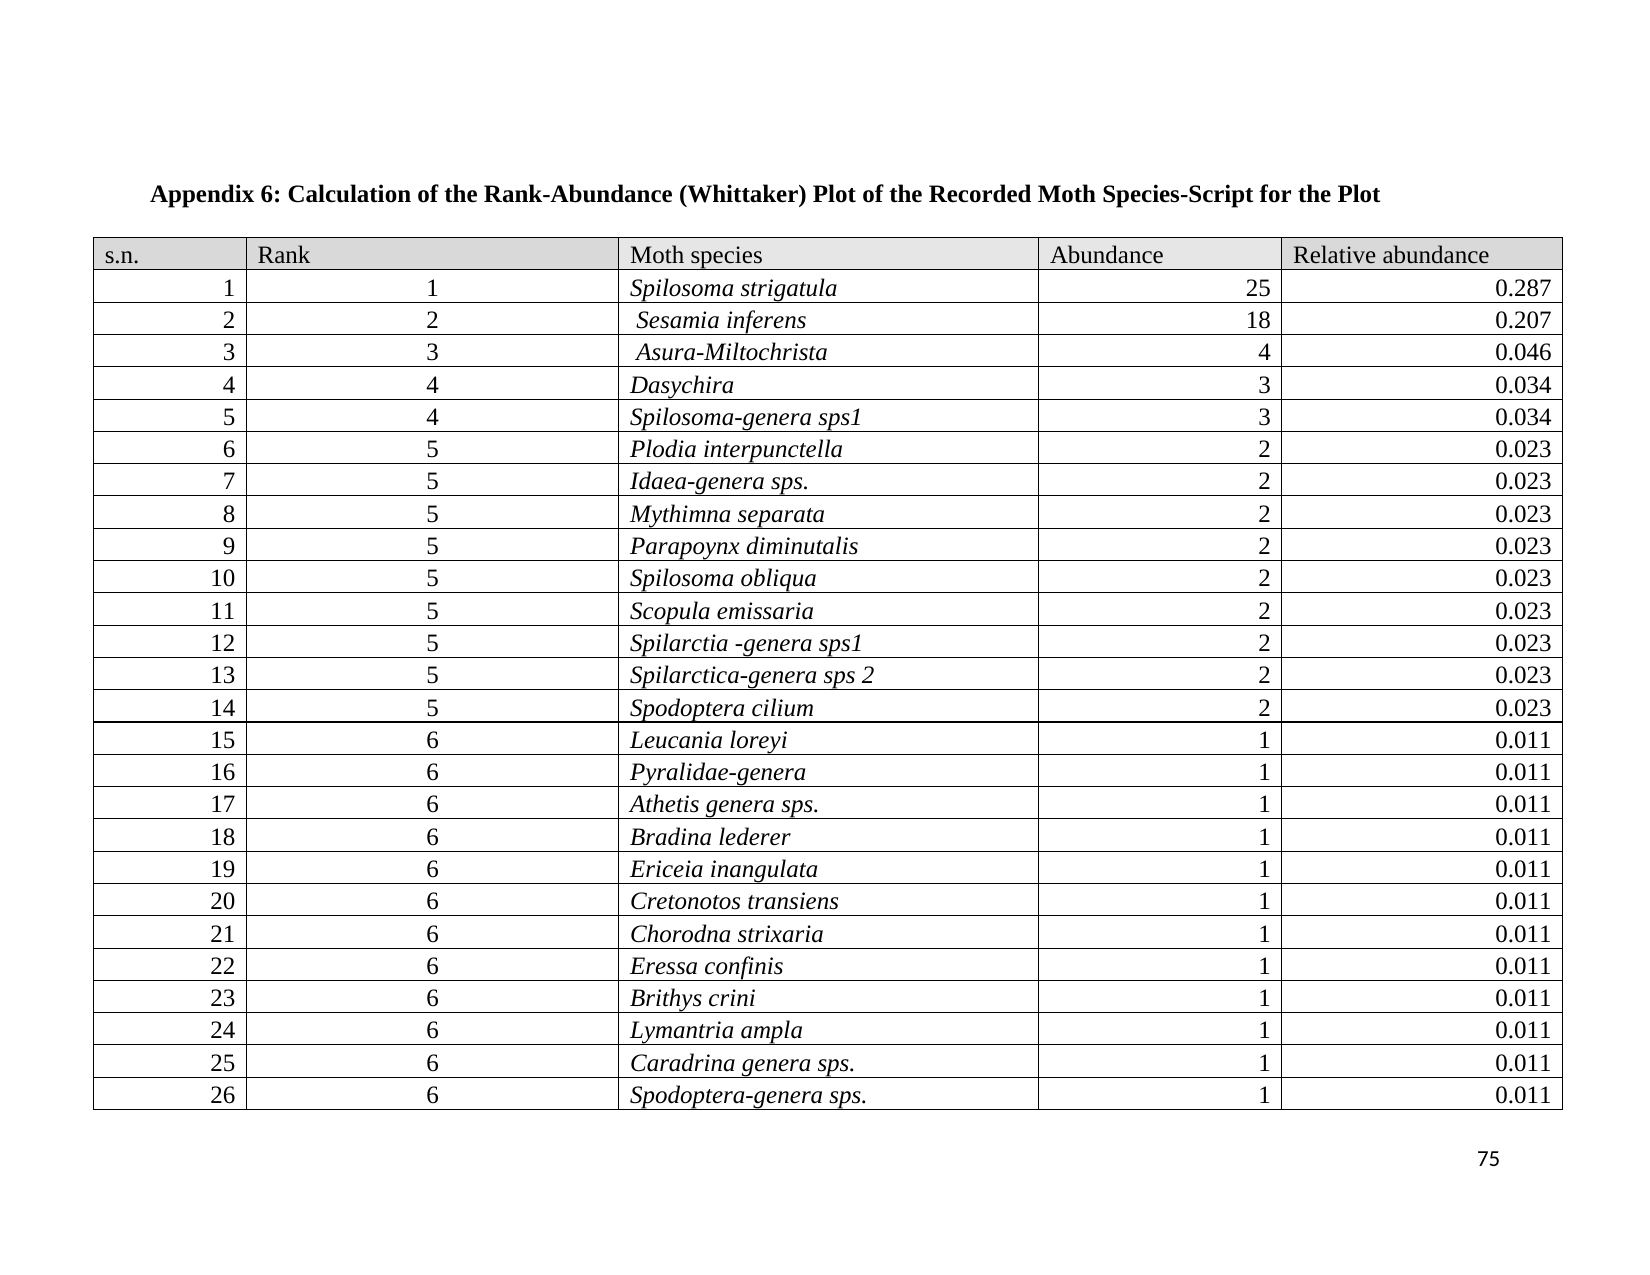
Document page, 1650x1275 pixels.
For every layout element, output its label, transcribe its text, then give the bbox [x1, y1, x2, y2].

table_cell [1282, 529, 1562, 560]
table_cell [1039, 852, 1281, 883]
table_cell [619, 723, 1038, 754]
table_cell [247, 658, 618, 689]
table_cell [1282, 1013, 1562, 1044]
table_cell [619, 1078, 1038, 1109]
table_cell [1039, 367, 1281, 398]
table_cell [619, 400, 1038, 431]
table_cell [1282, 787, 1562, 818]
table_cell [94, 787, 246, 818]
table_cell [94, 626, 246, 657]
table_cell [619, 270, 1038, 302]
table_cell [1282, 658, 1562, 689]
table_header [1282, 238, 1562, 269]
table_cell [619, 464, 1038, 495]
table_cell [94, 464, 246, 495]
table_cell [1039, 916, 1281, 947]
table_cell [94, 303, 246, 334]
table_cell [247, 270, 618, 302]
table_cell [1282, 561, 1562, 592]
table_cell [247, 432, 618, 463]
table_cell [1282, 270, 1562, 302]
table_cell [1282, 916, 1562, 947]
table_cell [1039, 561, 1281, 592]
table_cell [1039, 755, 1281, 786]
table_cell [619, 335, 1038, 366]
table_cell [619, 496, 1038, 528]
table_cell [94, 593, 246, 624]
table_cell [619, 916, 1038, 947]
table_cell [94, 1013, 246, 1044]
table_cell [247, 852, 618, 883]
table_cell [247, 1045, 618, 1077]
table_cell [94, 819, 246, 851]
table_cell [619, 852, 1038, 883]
subtitle Appendix 6: Calculation of the Rank-Abundance (Whittaker) Plot of the Recorded Moth Species-Script for the Plot [150, 179, 1500, 208]
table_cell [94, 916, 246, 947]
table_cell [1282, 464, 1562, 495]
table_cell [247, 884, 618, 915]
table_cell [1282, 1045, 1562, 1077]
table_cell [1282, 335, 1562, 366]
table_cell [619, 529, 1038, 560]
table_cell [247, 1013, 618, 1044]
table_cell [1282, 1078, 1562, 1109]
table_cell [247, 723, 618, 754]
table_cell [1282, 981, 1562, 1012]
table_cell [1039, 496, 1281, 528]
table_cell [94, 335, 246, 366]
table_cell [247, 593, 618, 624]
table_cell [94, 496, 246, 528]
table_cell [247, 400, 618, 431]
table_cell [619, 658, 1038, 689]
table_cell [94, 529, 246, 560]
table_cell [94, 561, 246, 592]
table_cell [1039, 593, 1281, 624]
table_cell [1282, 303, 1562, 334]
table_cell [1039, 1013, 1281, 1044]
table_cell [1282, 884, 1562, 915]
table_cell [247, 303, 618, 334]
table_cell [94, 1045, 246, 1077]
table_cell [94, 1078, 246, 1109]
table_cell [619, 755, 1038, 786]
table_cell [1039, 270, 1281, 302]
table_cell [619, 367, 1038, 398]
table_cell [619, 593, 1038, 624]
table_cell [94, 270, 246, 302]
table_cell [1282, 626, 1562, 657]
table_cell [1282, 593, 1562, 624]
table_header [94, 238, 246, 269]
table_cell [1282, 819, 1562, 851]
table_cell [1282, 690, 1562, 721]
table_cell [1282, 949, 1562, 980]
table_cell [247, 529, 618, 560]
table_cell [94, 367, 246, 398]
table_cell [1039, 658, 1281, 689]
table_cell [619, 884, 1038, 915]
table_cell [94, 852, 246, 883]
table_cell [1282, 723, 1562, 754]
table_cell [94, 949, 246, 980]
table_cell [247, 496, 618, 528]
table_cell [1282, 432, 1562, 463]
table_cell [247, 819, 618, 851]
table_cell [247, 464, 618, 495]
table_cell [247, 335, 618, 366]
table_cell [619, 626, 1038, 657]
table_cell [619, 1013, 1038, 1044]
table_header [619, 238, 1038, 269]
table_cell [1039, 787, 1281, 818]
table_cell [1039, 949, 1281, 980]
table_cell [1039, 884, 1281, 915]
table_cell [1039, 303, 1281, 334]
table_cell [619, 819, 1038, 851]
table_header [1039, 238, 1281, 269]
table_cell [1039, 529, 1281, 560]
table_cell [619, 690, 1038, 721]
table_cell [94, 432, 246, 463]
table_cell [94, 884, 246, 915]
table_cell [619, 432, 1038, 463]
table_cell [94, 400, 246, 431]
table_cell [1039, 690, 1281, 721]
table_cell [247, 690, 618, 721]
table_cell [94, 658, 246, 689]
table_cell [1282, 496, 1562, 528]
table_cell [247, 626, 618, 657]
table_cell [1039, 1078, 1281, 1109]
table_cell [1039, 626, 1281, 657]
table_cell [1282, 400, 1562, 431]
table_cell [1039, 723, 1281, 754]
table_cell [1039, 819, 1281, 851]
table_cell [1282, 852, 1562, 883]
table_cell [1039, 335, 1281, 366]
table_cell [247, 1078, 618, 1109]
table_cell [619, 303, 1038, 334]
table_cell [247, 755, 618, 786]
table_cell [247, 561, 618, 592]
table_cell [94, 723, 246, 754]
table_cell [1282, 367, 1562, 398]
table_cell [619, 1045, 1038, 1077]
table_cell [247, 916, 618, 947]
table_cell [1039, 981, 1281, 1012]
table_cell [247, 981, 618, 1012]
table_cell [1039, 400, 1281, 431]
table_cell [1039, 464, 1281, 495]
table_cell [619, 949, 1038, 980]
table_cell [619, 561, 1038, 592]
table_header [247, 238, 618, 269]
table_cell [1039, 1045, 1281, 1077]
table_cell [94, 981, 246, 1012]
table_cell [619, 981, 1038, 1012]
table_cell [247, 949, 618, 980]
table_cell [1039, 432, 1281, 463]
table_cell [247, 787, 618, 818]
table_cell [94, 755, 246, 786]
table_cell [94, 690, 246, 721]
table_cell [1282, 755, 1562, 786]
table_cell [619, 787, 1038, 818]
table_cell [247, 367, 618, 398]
